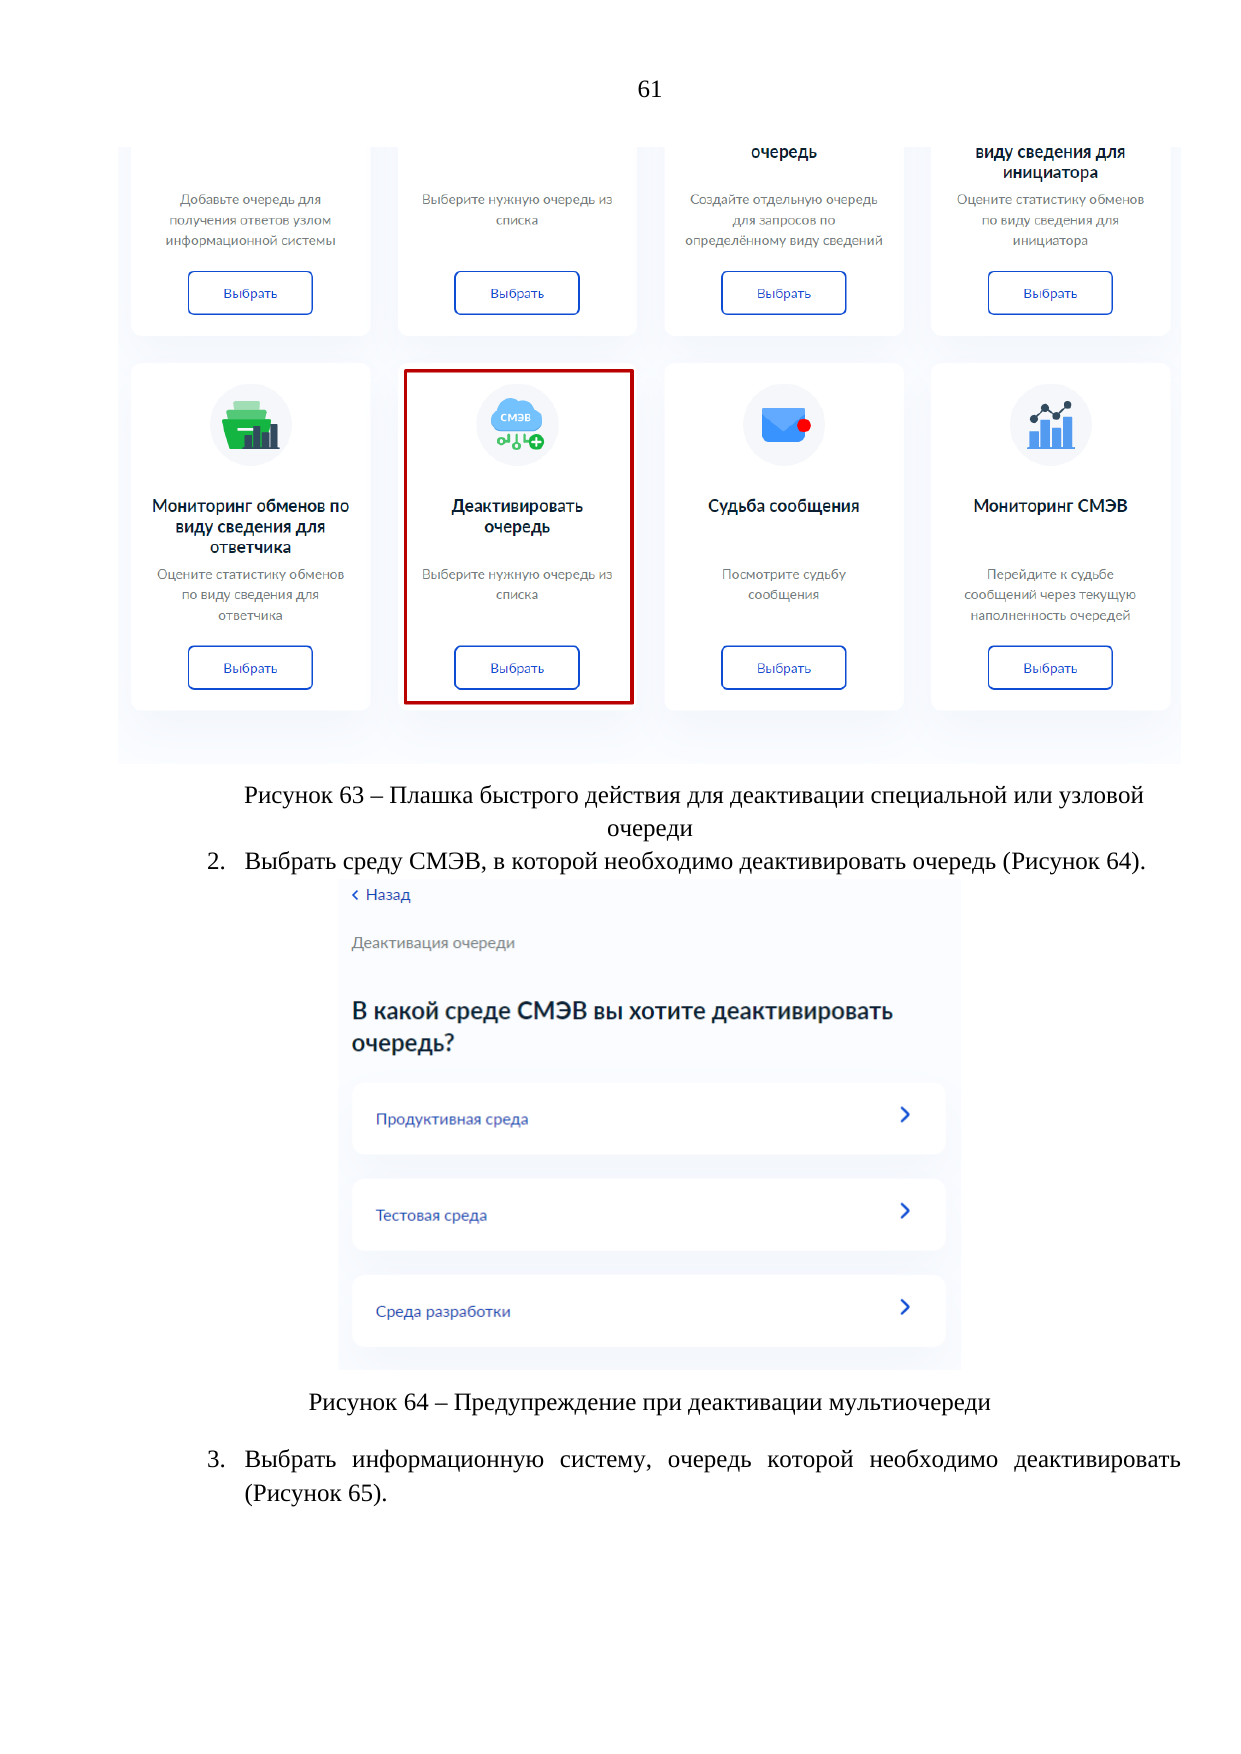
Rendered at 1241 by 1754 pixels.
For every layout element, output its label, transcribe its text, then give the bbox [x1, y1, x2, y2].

picture [338, 879, 962, 1370]
list Выбрать среду СМЭВ, в которой необходимо деактивировать очередь (Рисунок 64). [207, 846, 1181, 875]
text Рисунок 63 – Плашка быстрого действия для деактивации специальной или узловой очереди [118, 780, 1181, 842]
list Выбрать информационную систему, очередь которой необходимо деактивировать (Рисунок 65). [207, 1444, 1181, 1506]
picture [118, 147, 1182, 764]
text Рисунок 64 – Предупреждение при деактивации мультиочереди [118, 1387, 1181, 1415]
